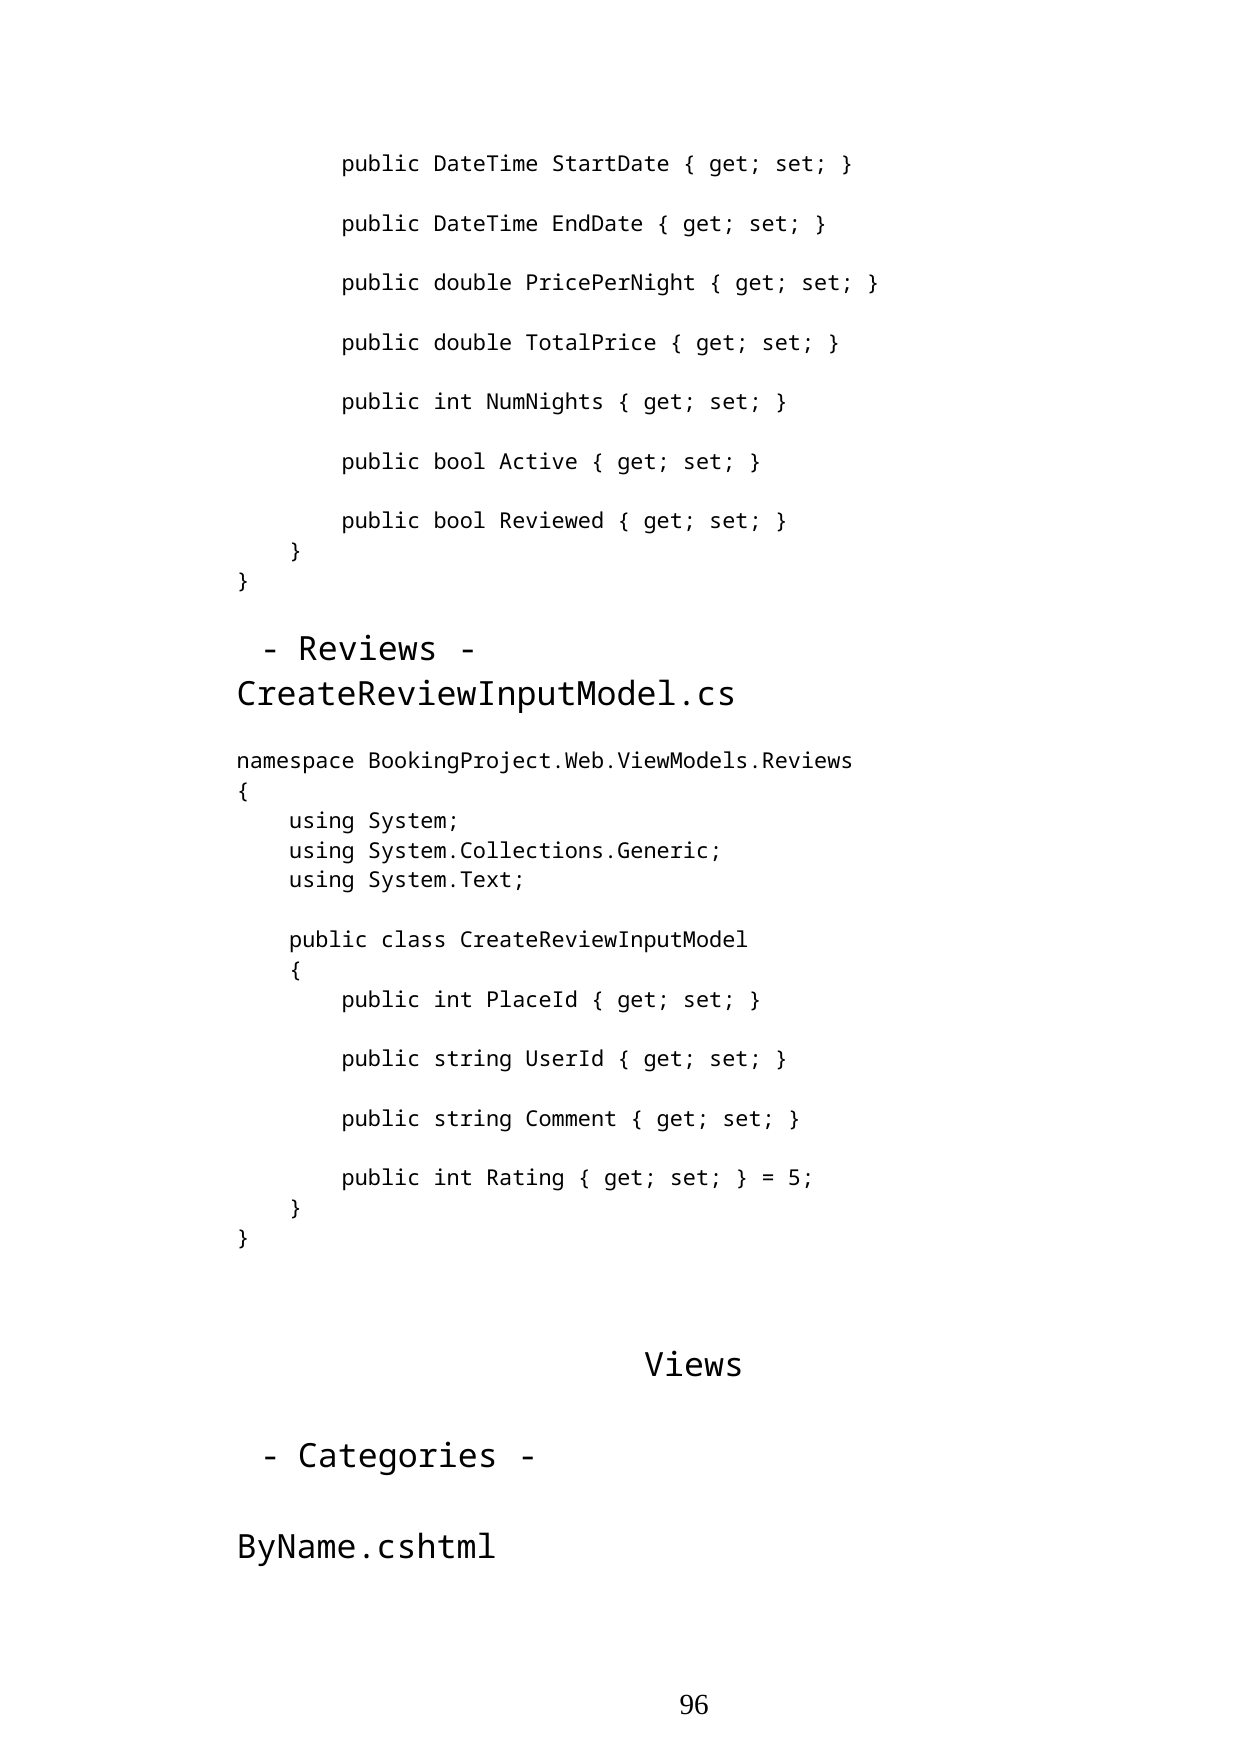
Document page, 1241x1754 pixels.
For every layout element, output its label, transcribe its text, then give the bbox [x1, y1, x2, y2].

list Reviews - [260, 624, 1152, 670]
text public int NumNights { get; set; } [148, 386, 1152, 416]
text } [148, 535, 1152, 565]
text } [148, 1192, 1152, 1222]
text public DateTime StartDate { get; set; } [148, 148, 1152, 178]
text { [148, 775, 1152, 805]
text public class CreateReviewInputModel [148, 924, 1152, 954]
text public double TotalPrice { get; set; } [148, 327, 1152, 356]
text public string Comment { get; set; } [148, 1103, 1152, 1132]
text using System; [148, 805, 1152, 834]
text { [148, 954, 1152, 983]
text using System.Collections.Generic; [148, 834, 1152, 864]
text public string UserId { get; set; } [148, 1043, 1152, 1073]
text Views [148, 1341, 1152, 1386]
text public bool Active { get; set; } [148, 446, 1152, 476]
text } [148, 1222, 1152, 1252]
text public double PricePerNight { get; set; } [148, 267, 1152, 297]
text public bool Reviewed { get; set; } [148, 505, 1152, 535]
list Categories - [260, 1432, 1152, 1477]
text } [148, 565, 1152, 595]
text using System.Text; [148, 864, 1152, 894]
text public int PlaceId { get; set; } [148, 983, 1152, 1013]
text public int Rating { get; set; } = 5; [148, 1162, 1152, 1192]
text CreateReviewInputModel.cs [148, 670, 1152, 715]
text ByName.cshtml [148, 1523, 1152, 1568]
text namespace BookingProject.Web.ViewModels.Reviews [148, 745, 1152, 775]
text public DateTime EndDate { get; set; } [148, 207, 1152, 237]
